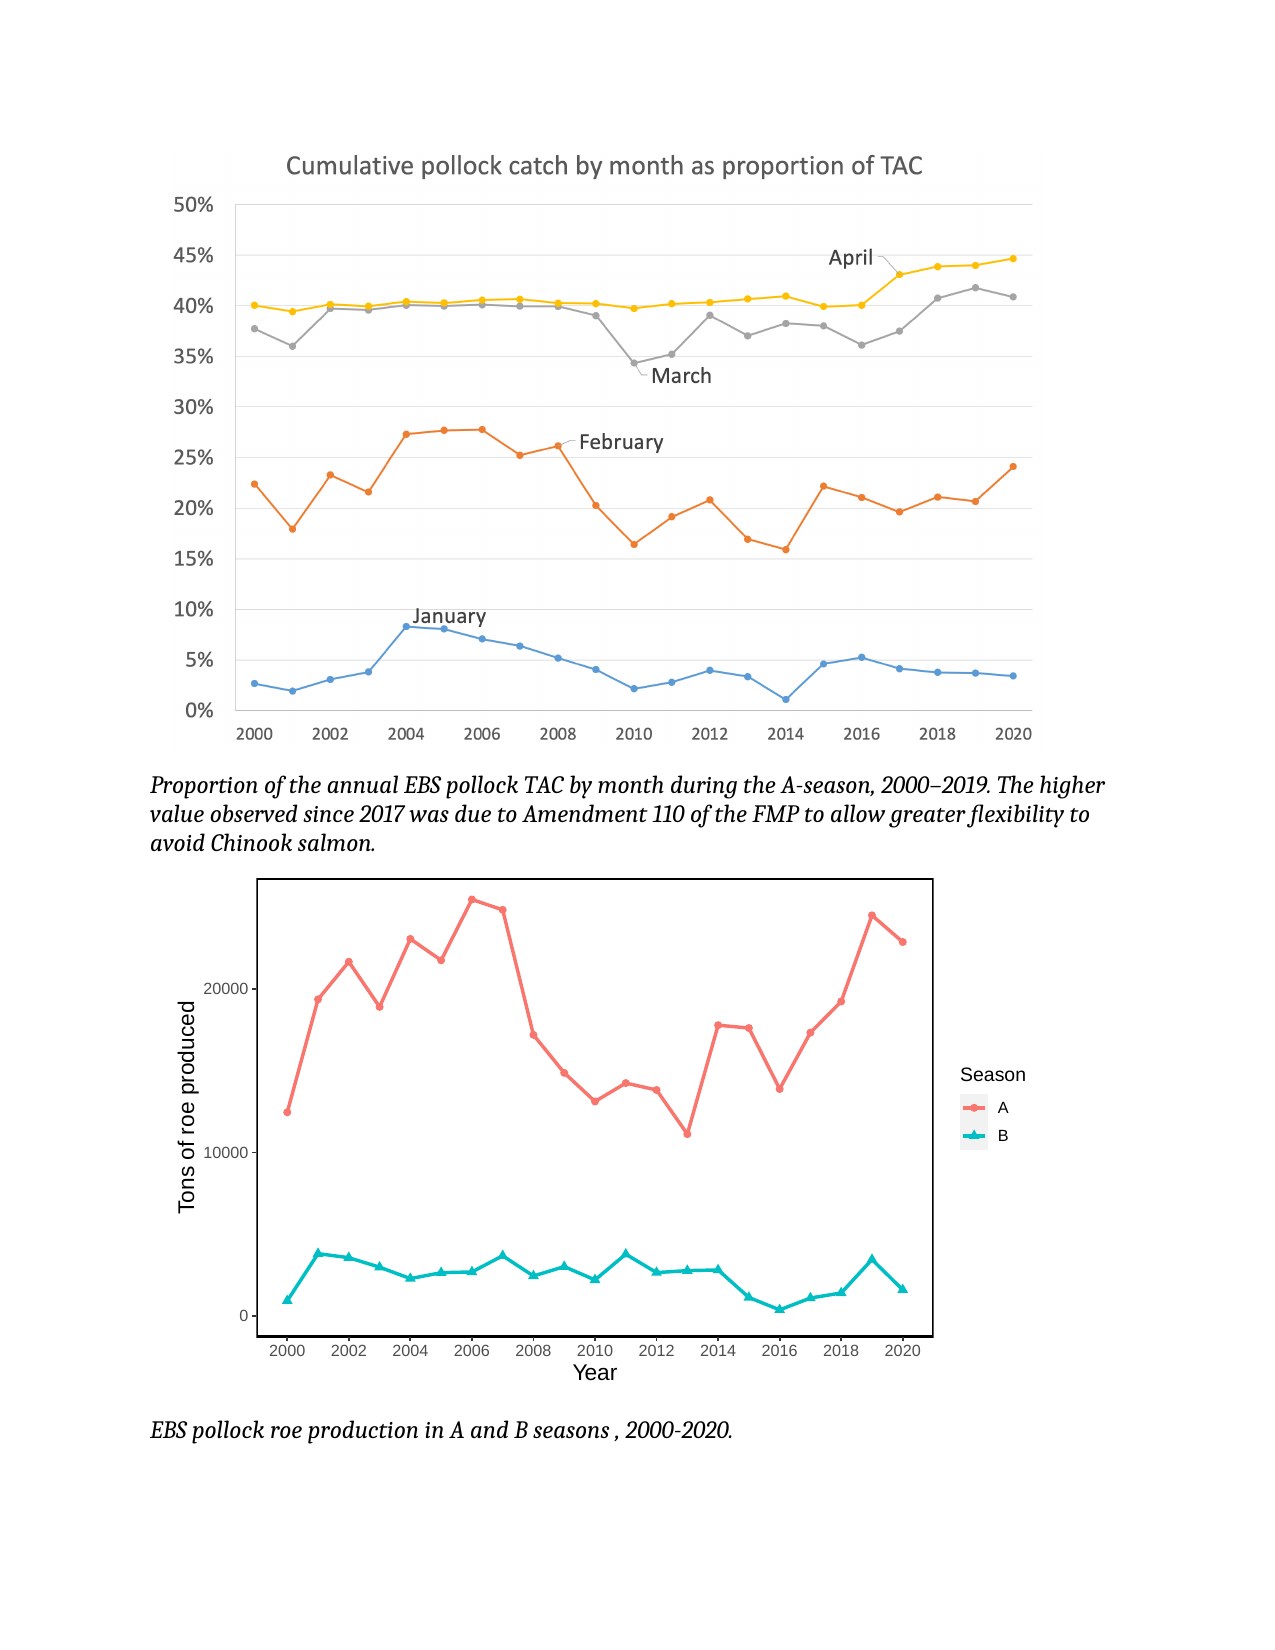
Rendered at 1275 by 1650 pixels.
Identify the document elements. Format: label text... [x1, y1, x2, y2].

text Proportion of the annual EBS pollock TAC by month during the A-season, 2000–2019. The higher value observed since 2017 was due to Amendment 110 of the FMP to allow greater flexibility to avoid Chinook salmon. [150, 771, 1125, 857]
text EBS pollock roe production in A and B seasons , 2000-2020. [150, 1416, 1125, 1444]
picture [168, 150, 1044, 751]
